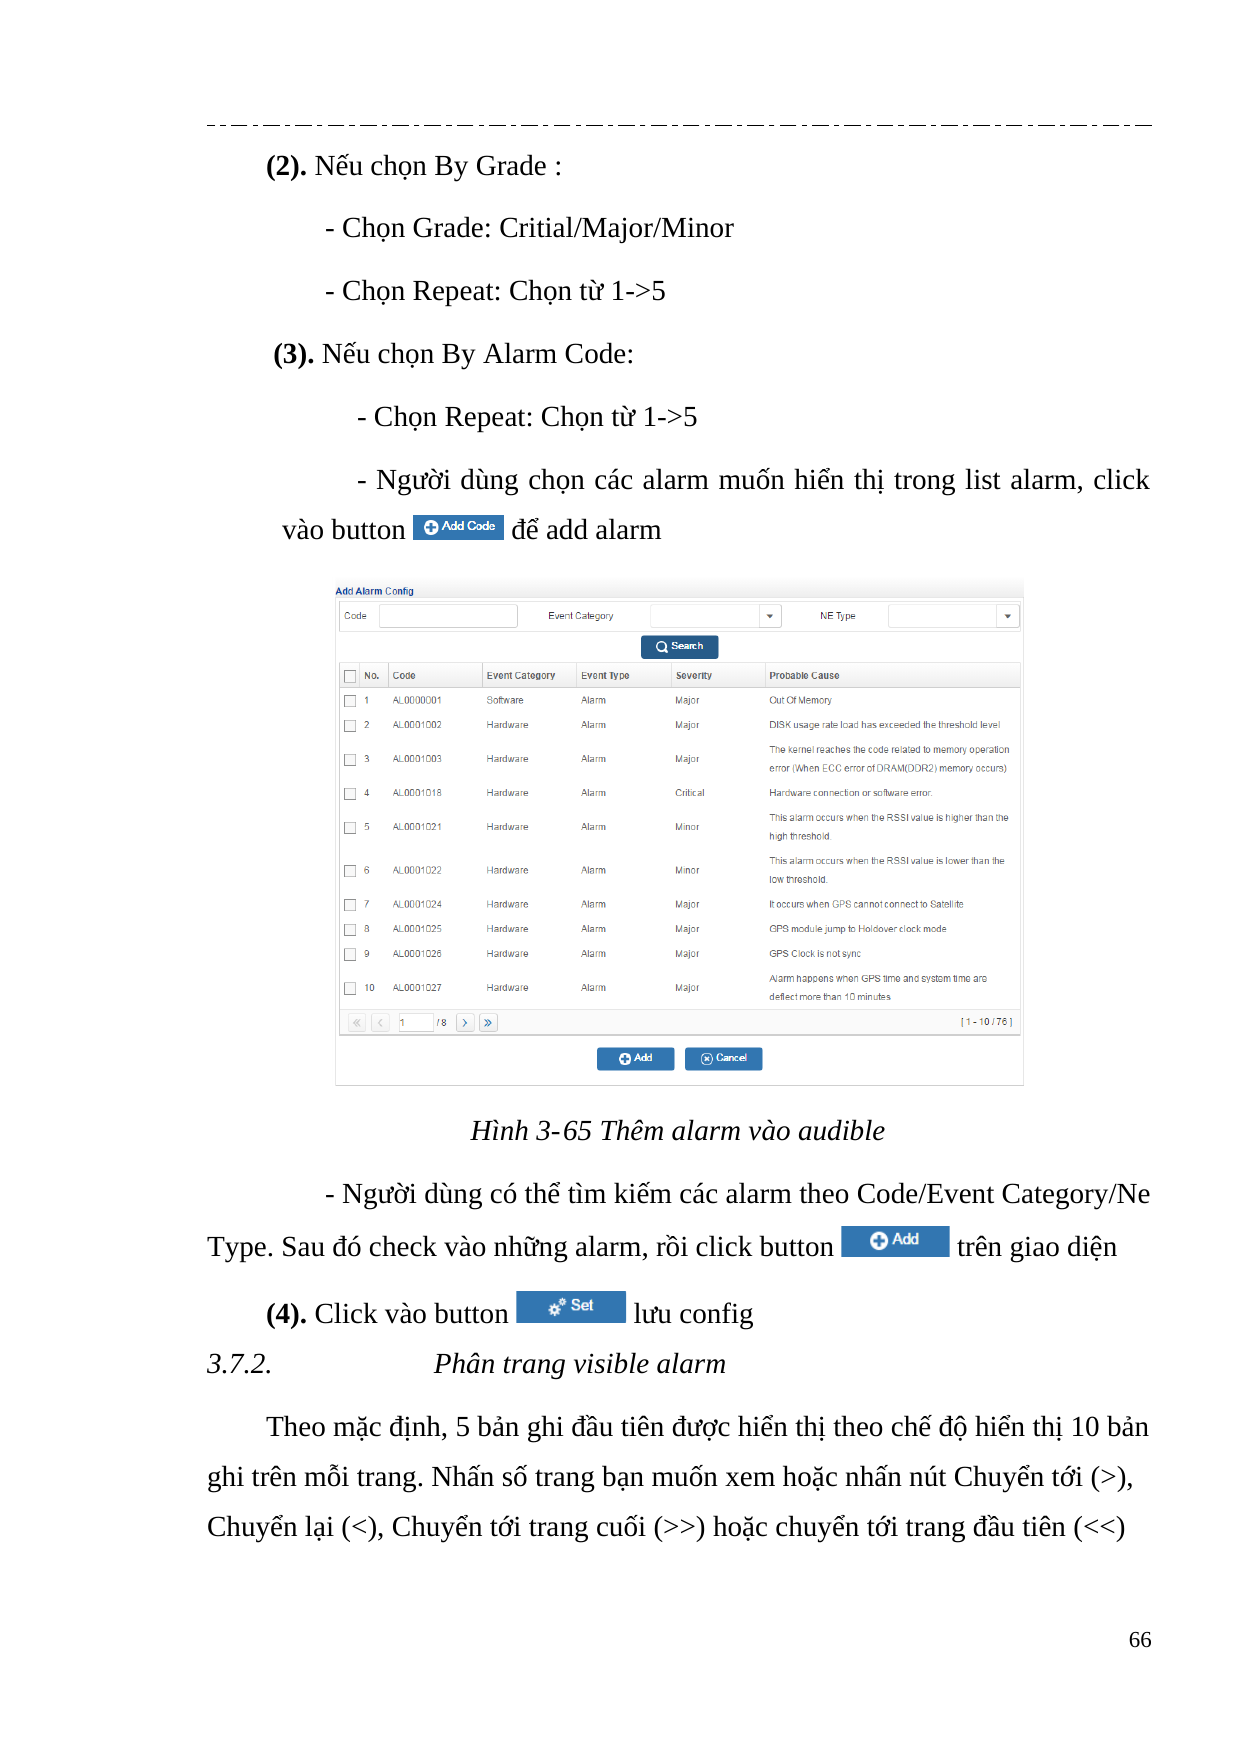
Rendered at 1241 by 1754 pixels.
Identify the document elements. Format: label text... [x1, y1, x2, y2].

picture [841, 1226, 950, 1257]
text - Chọn Repeat: Chọn từ 1->5 [282, 399, 1152, 432]
text - Chọn Repeat: Chọn từ 1->5 [207, 273, 1152, 307]
picture [413, 515, 504, 540]
text Theo mặc định, 5 bản ghi đầu tiên được hiển thị theo chế độ hiển thị 10 bản ghi trên mỗi trang. Nhấn số trang bạn muốn xem hoặc nhấn nút Chuyển tới (>), Chuyển lại (<), Chuyển tới trang cuối (>>) hoặc chuyển tới trang đầu tiên (<<) [207, 1409, 1152, 1543]
text - Chọn Grade: Critial/Major/Minor [207, 211, 1152, 244]
picture [332, 575, 1027, 1088]
subtitle Phân trang visible alarm [207, 1346, 1152, 1379]
text - Người dùng có thể tìm kiếm các alarm theo Code/Event Category/Ne Type. Sau đó check vào những alarm, rồi click button trên giao diện [207, 1176, 1152, 1262]
text (2). Nếu chọn By Grade : [207, 148, 1152, 181]
text (4). Click vào button lưu config [207, 1292, 1152, 1329]
text - Người dùng chọn các alarm muốn hiển thị trong list alarm, click vào button để add alarm [282, 462, 1152, 546]
picture [516, 1291, 627, 1323]
text (3). Nếu chọn By Alarm Code: [207, 336, 1152, 370]
